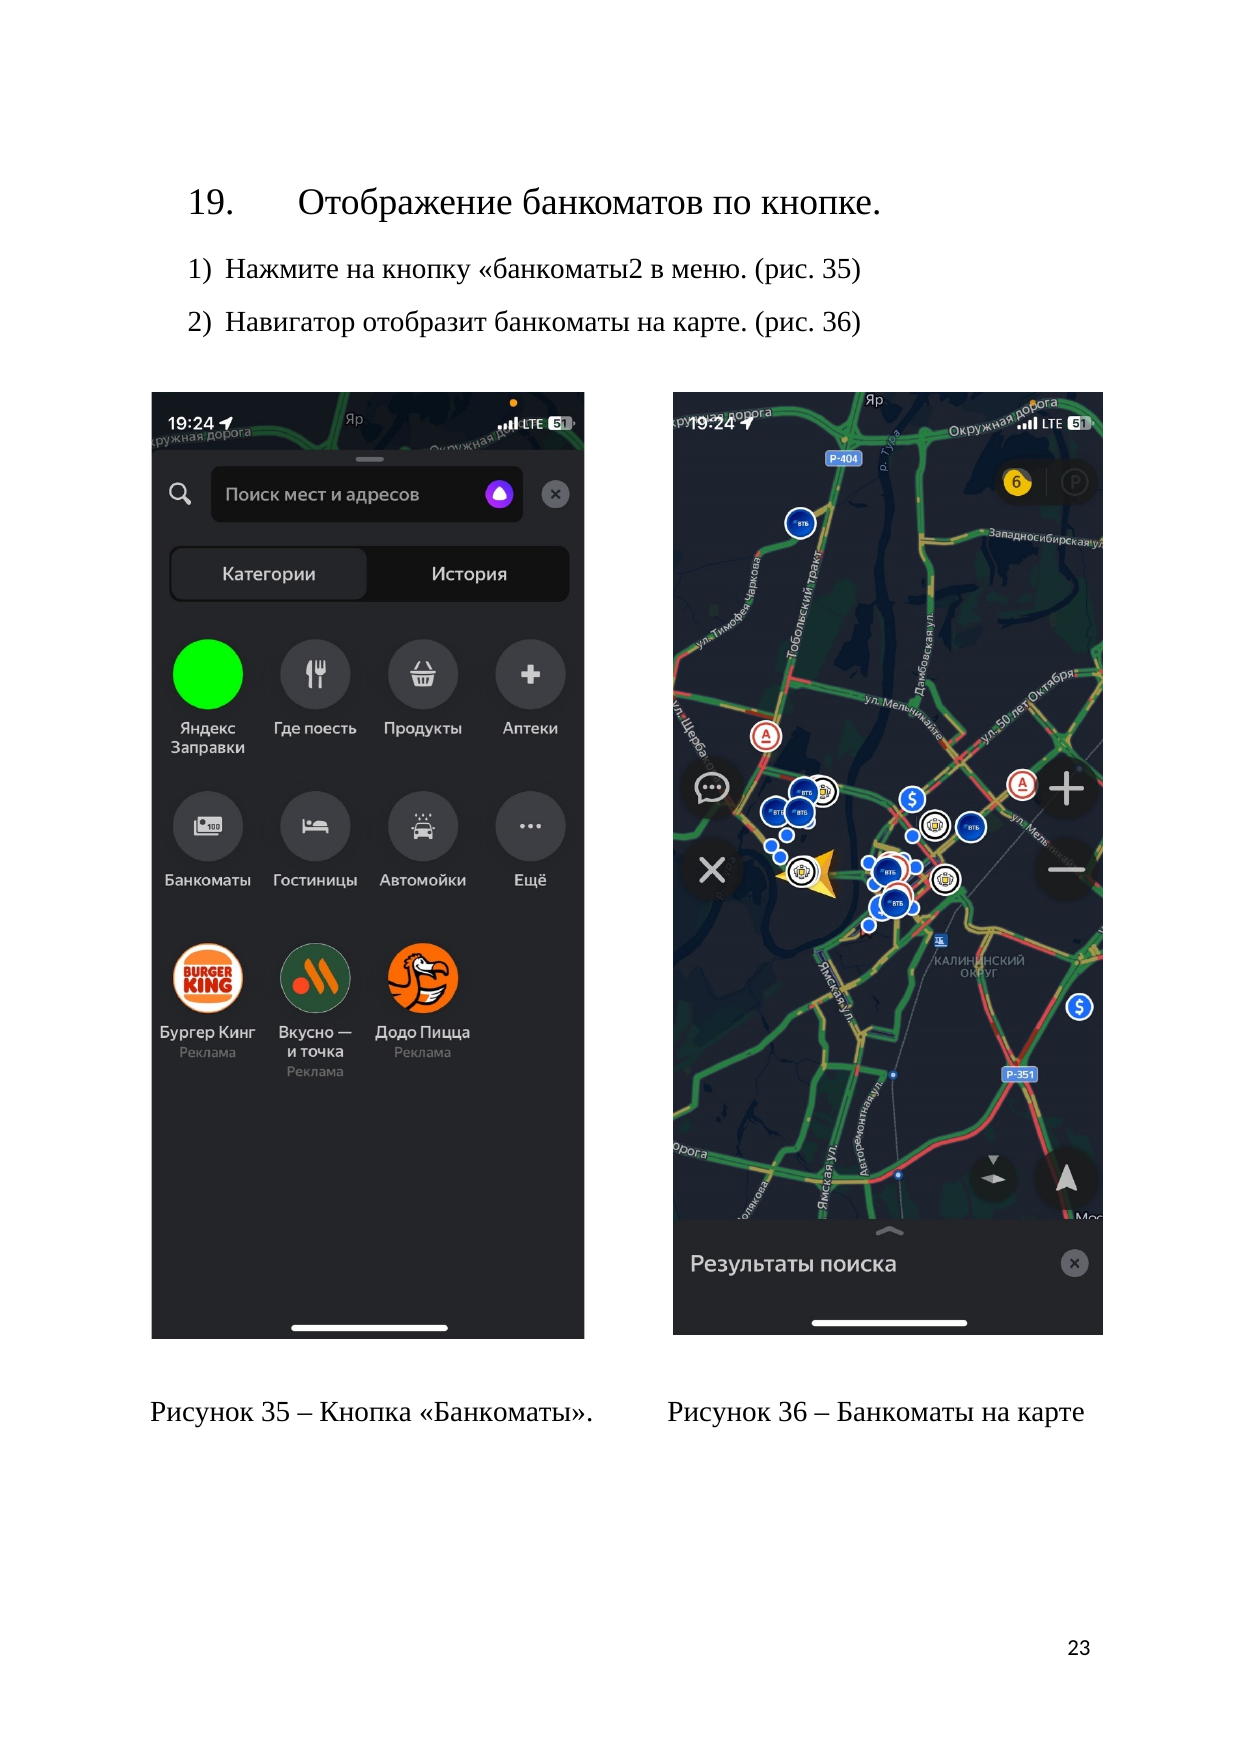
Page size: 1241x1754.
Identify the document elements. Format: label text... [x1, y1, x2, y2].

picture [150, 392, 585, 1336]
subtitle Отображение банкоматов по кнопке. [187, 179, 1090, 222]
picture [671, 392, 1103, 1332]
list Нажмите на кнопку «банкоматы2 в меню. (рис. 35) [187, 251, 1090, 285]
list Навигатор отобразит банкоматы на карте. (рис. 36) [187, 304, 1090, 338]
text Рисунок 35 – Кнопка «Банкоматы». Рисунок 36 – Банкоматы на карте [150, 1394, 1090, 1428]
